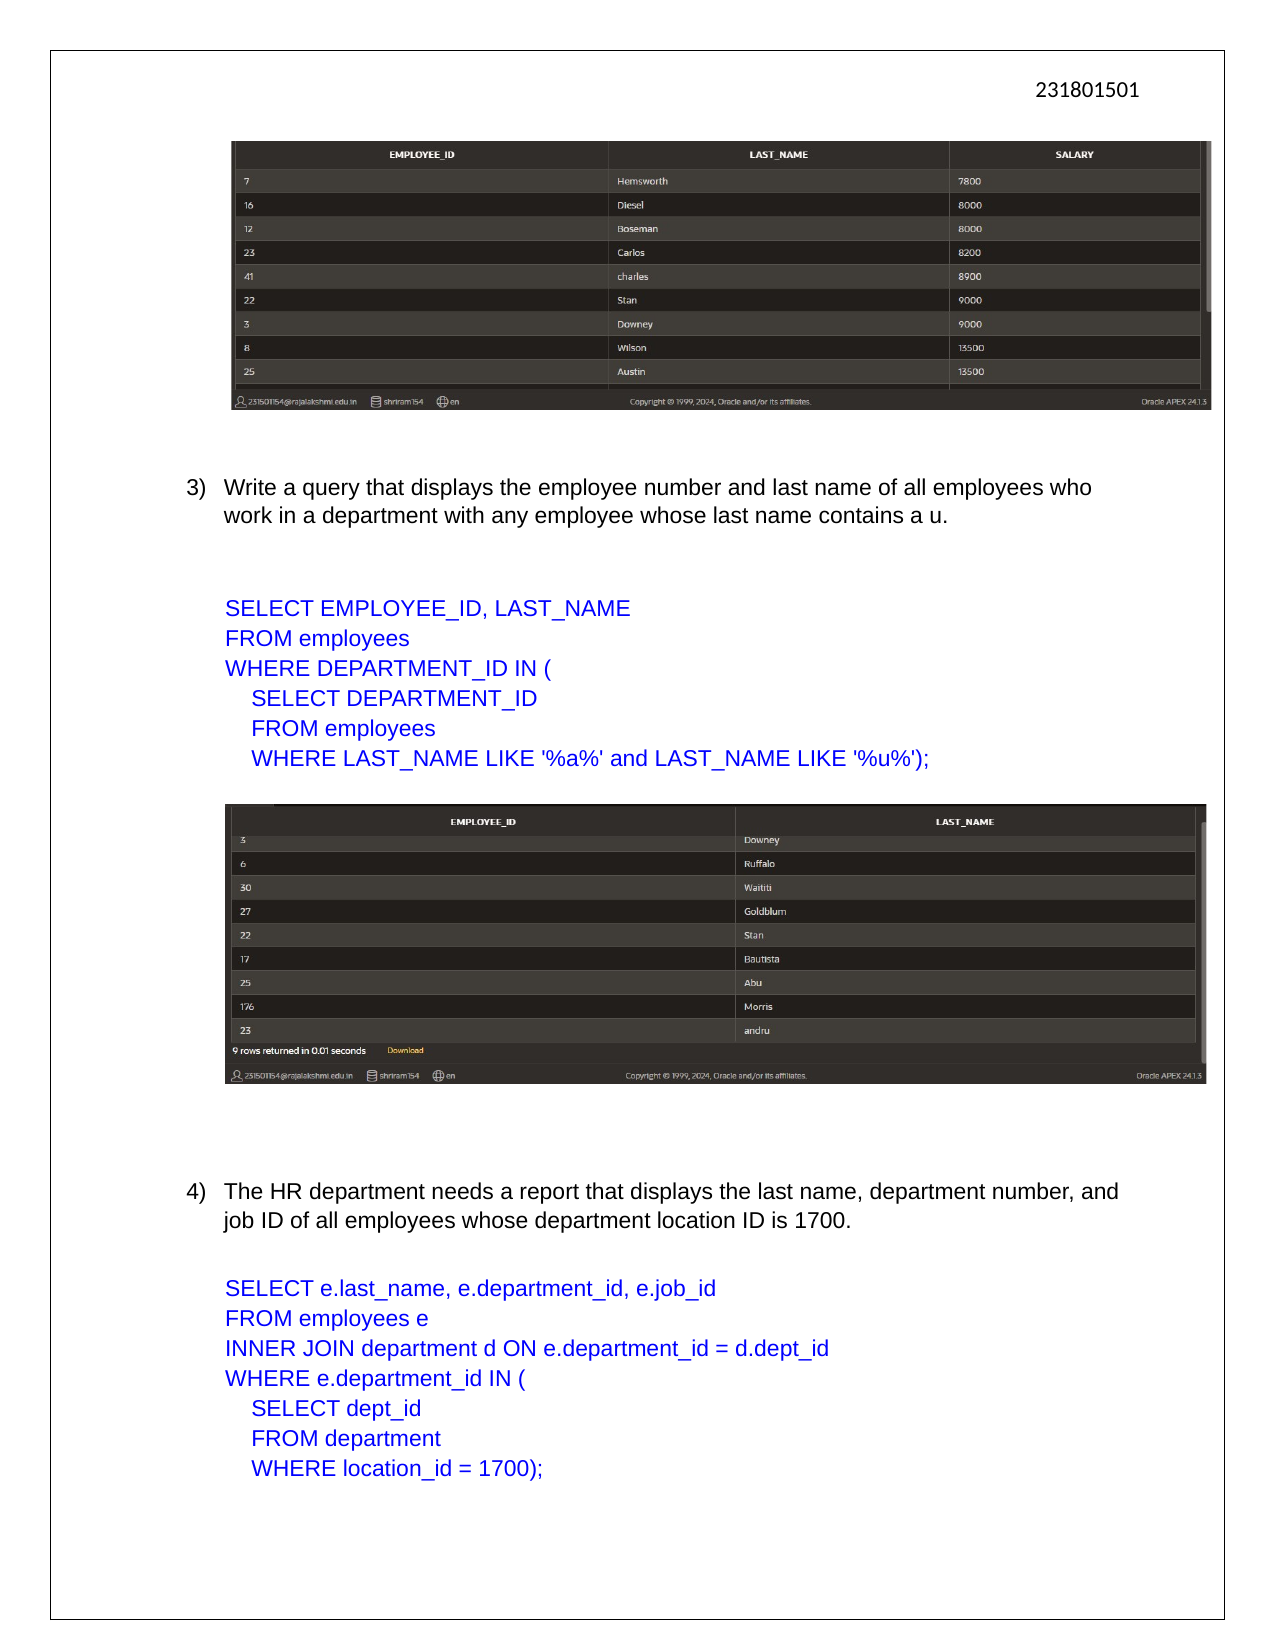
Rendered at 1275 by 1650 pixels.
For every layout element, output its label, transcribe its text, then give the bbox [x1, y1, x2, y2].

text FROM employees [251, 714, 1139, 741]
picture [225, 804, 1207, 1084]
text WHERE DEPARTMENT_ID IN ( [224, 654, 1139, 681]
text SELECT dept_id [251, 1395, 1139, 1422]
list Write a query that displays the employee number and last name of all employees who work in a department with any employee whose last name contains a u. [186, 473, 1129, 529]
text FROM employees e [224, 1305, 1139, 1332]
text WHERE e.department_id IN ( [224, 1365, 1139, 1392]
text SELECT DEPARTMENT_ID [251, 684, 1139, 711]
text SELECT EMPLOYEE_ID, LAST_NAME [224, 594, 1139, 621]
picture [231, 141, 1212, 410]
text SELECT e.last_name, e.department_id, e.job_id [224, 1275, 1139, 1302]
text FROM employees [224, 624, 1139, 651]
text WHERE location_id = 1700); [251, 1455, 1139, 1482]
list The HR department needs a report that displays the last name, department number, and job ID of all employees whose department location ID is 1700. [186, 1178, 1129, 1233]
text INNER JOIN department d ON e.department_id = d.dept_id [224, 1335, 1139, 1362]
text WHERE LAST_NAME LIKE '%a%' and LAST_NAME LIKE '%u%'); [251, 744, 1139, 771]
text FROM department [251, 1425, 1139, 1452]
